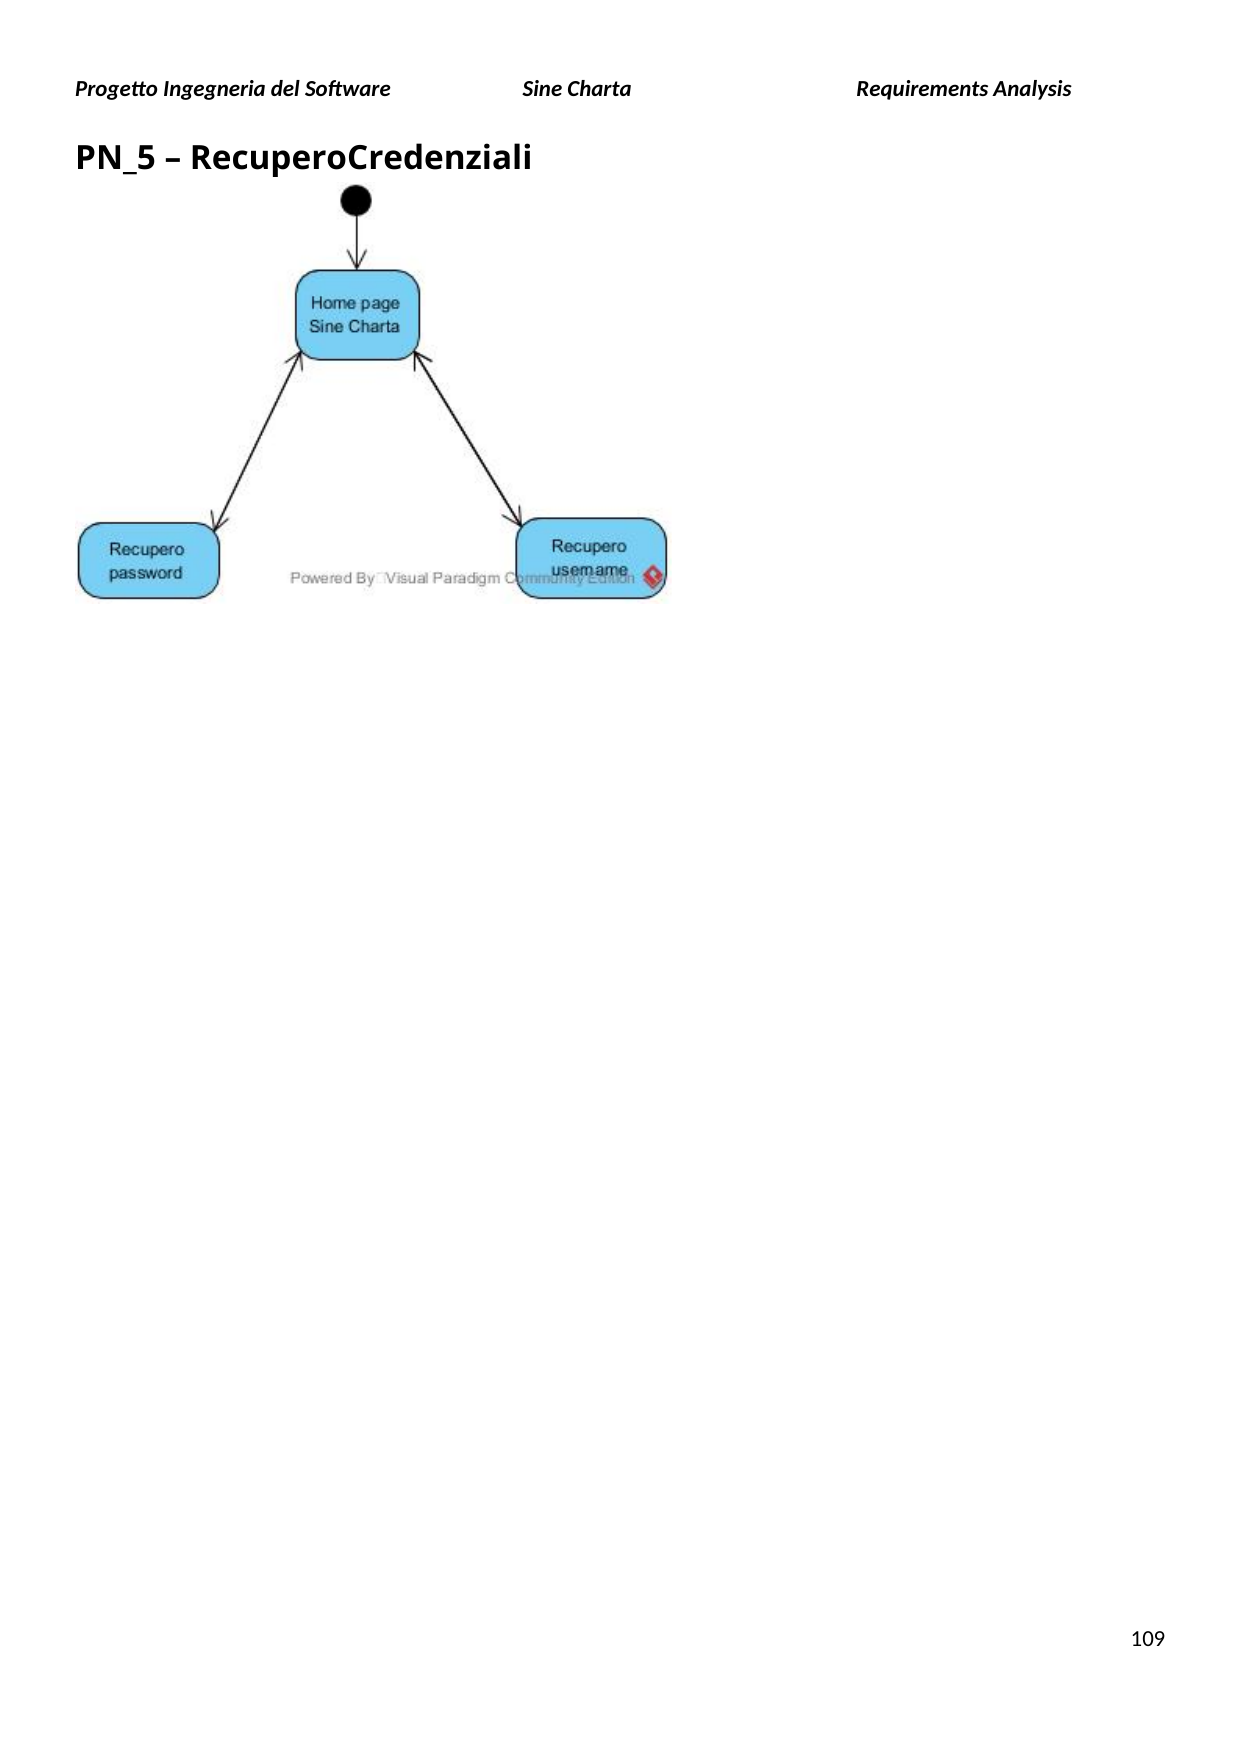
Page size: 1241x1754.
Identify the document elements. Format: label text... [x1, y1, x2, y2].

subtitle PN_5 – RecuperoCredenziali [75, 134, 1165, 179]
picture [75, 182, 672, 604]
